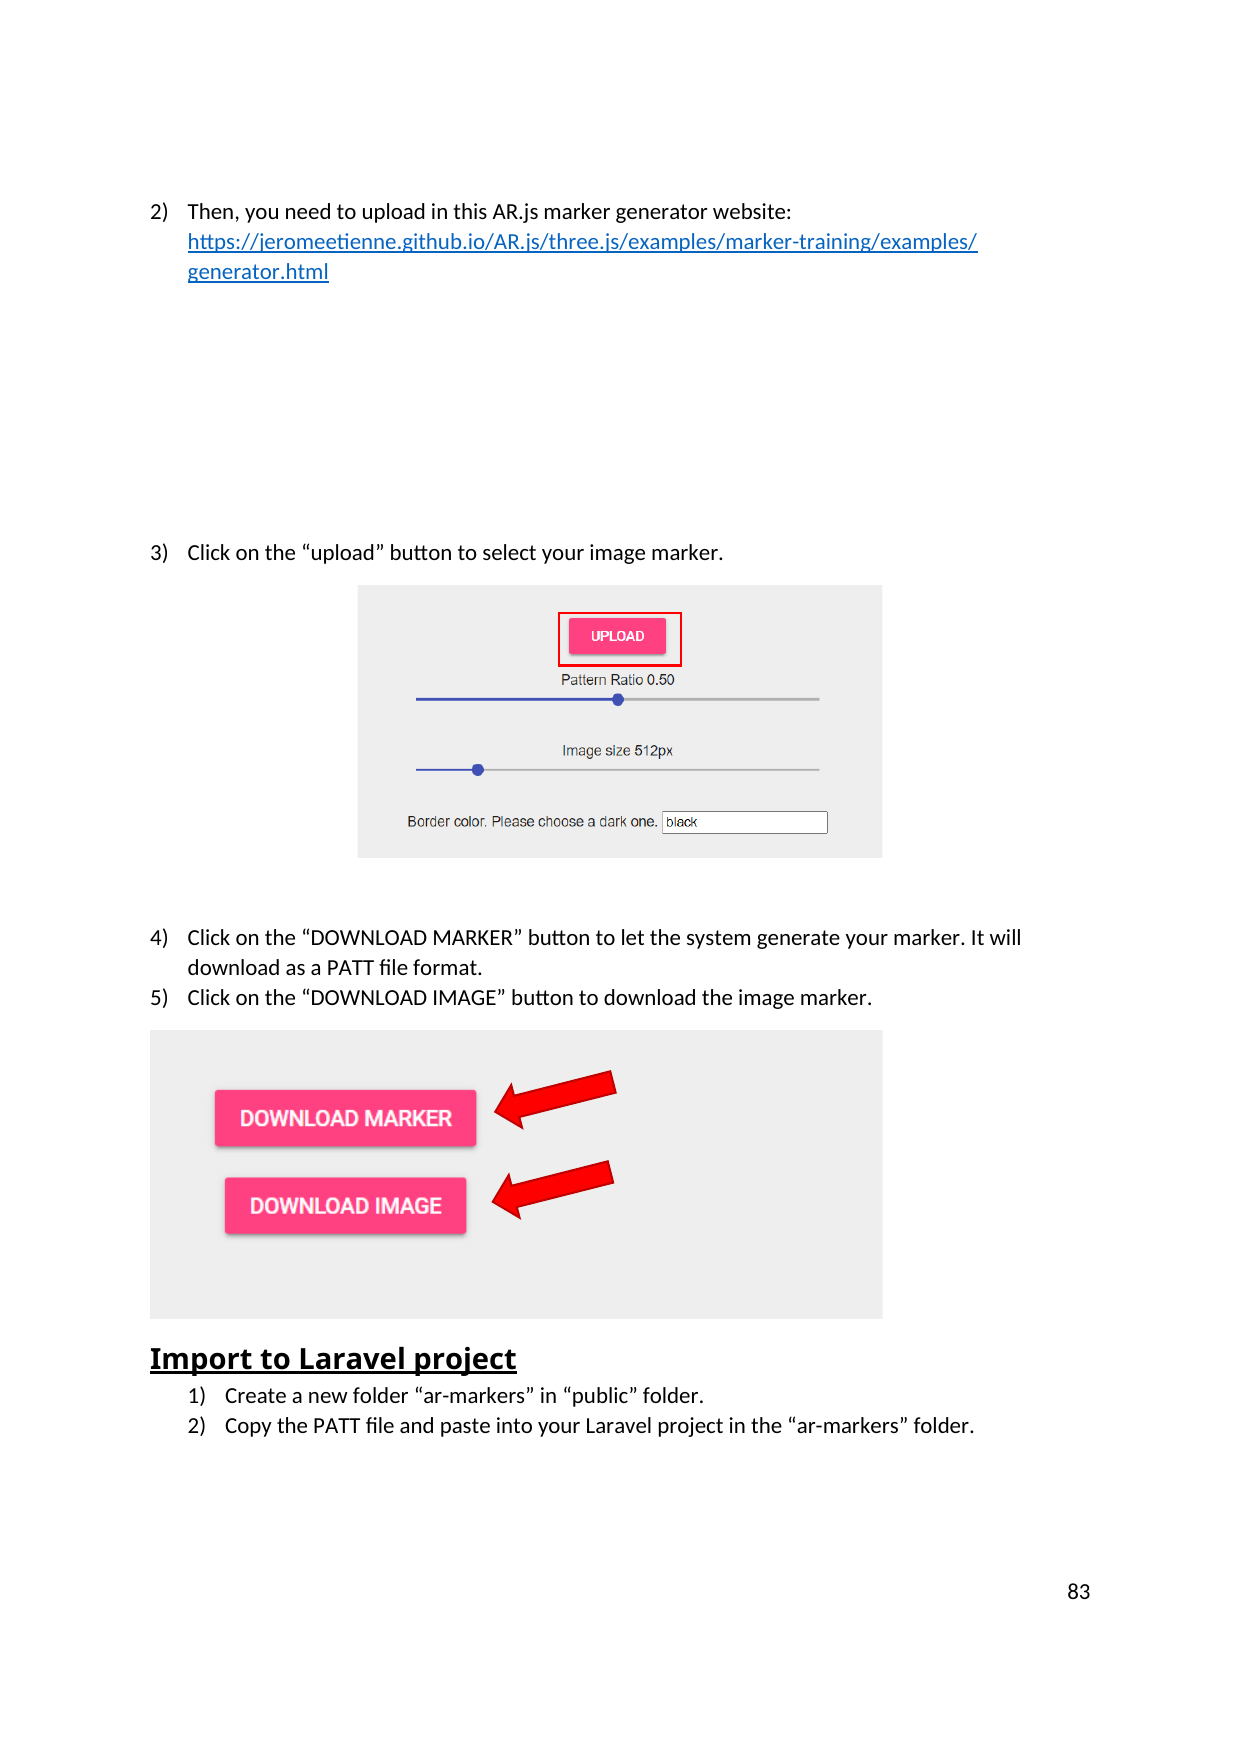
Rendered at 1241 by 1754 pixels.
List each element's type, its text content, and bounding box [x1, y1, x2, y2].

list Click on the “DOWNLOAD MARKER” button to let the system generate your marker. It will download as a PATT file format. [150, 923, 1090, 981]
list Then, you need to upload in this AR.js marker generator website: https://jeromeetienne.github.io/AR.js/three.js/examples/marker-training/examples/generator.html [150, 197, 1090, 285]
picture [357, 585, 883, 858]
list Click on the “upload” button to select your image marker. [150, 538, 1090, 567]
list Create a new folder “ar-markers” in “public” folder. [187, 1381, 1090, 1409]
list Click on the “DOWNLOAD IMAGE” button to download the image marker. [150, 983, 1090, 1011]
subtitle Import to Laravel project [150, 1338, 1090, 1378]
list Copy the PATT file and paste into your Laravel project in the “ar-markers” folder. [187, 1411, 1090, 1439]
